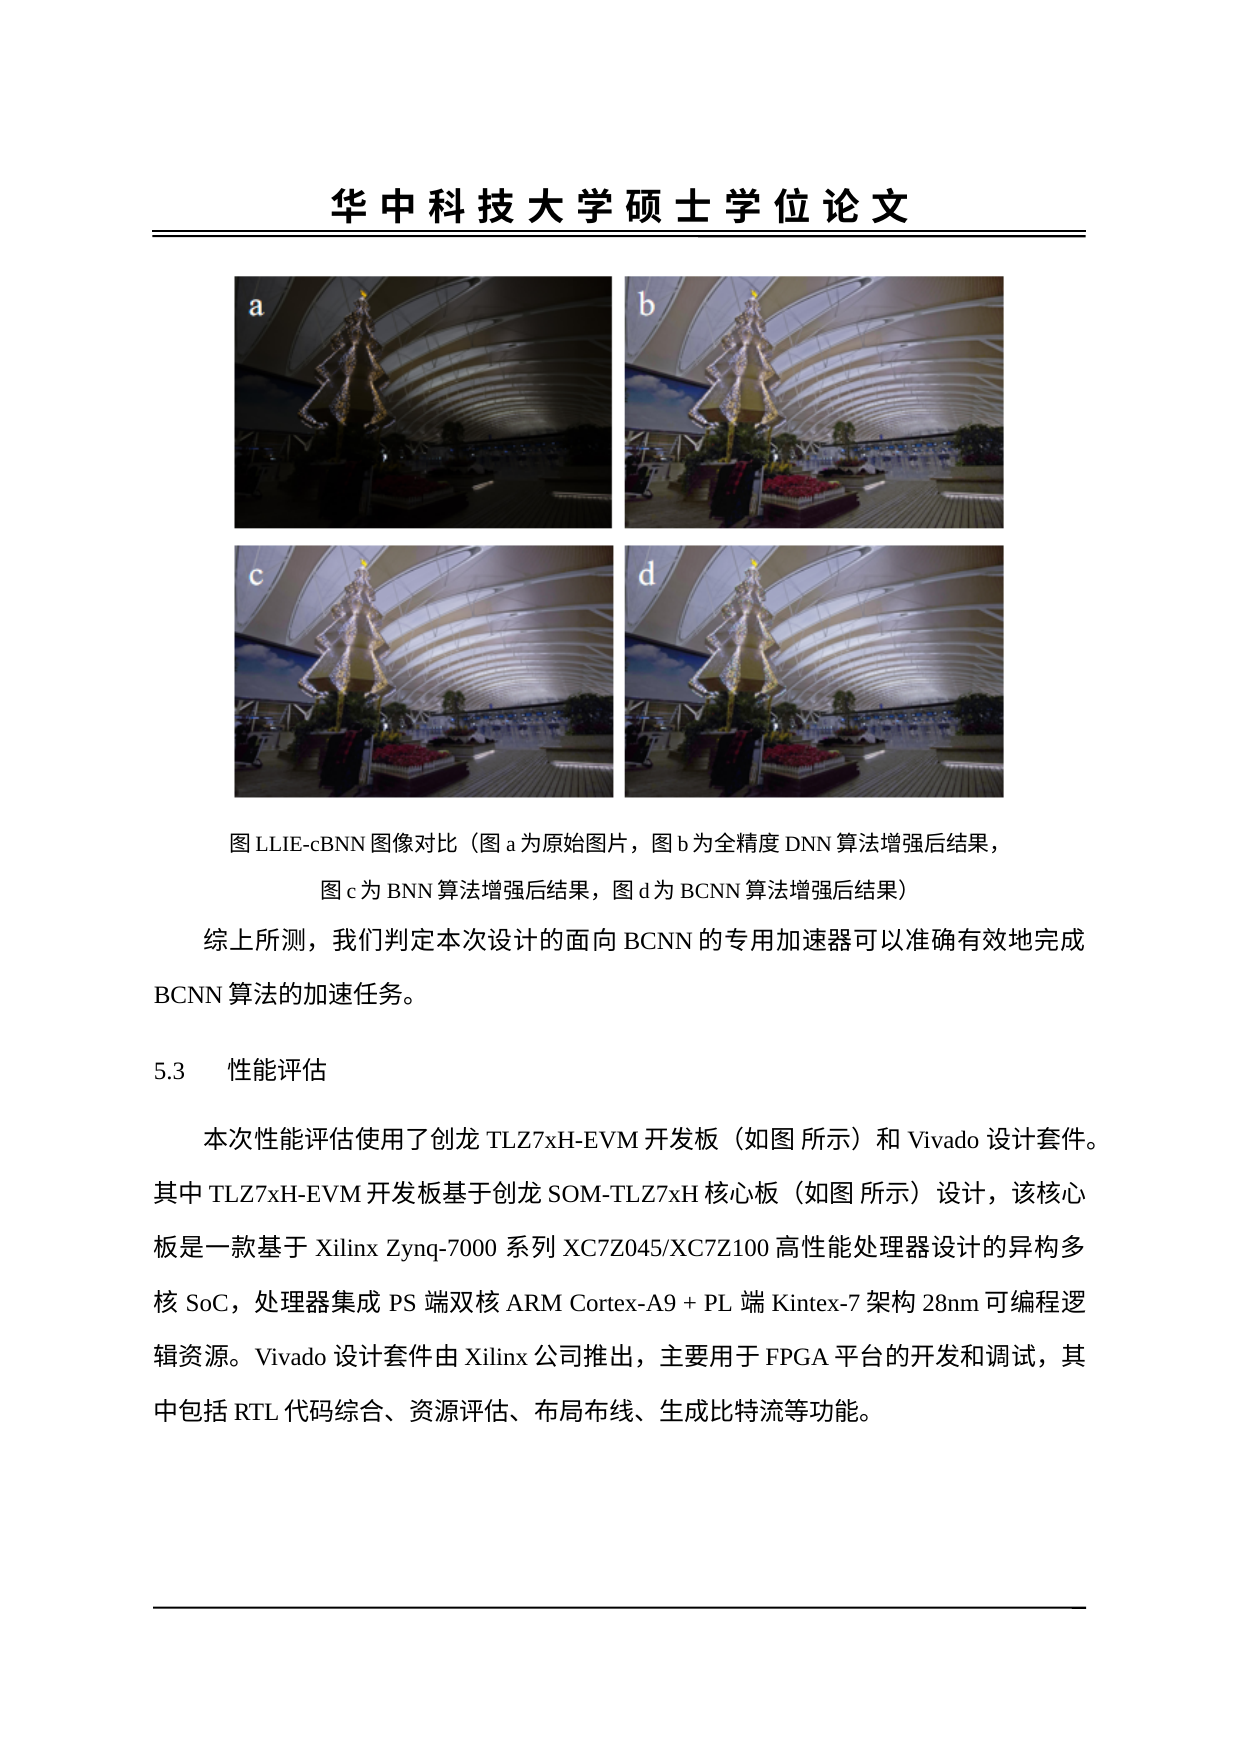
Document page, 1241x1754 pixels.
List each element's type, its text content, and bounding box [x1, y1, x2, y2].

text 图c为BNN算法增强后结果，图d为BCNN算法增强后结果） [153, 873, 1087, 905]
text 本次性能评估使用了创龙TLZ7xH-EVM开发板（如图 所示）和Vivado 设计套件。其中TLZ7xH-EVM开发板基于创龙SOM-TLZ7xH核心板（如图 所示）设计，该核心板是一款基于Xilinx Zynq-7000 系列XC7Z045/XC7Z100高性能处理器设计的异构多核 SoC，处理器集成 PS 端双核ARM Cortex-A9 + PL 端 Kintex-7架构28nm可编程逻辑资源。Vivado 设计套件由Xilinx公司推出，主要用于FPGA平台的开发和调试，其中包括RTL代码综合、资源评估、布局布线、生成比特流等功能。 [153, 1119, 1087, 1427]
subtitle 性能评估 [153, 1050, 1087, 1086]
text 综上所测，我们判定本次设计的面向BCNN的专用加速器可以准确有效地完成BCNN算法的加速任务。 [153, 921, 1087, 1011]
picture [219, 265, 1021, 812]
text 图LLIE-cBNN图像对比（图a为原始图片，图b为全精度DNN算法增强后结果， [153, 826, 1087, 857]
